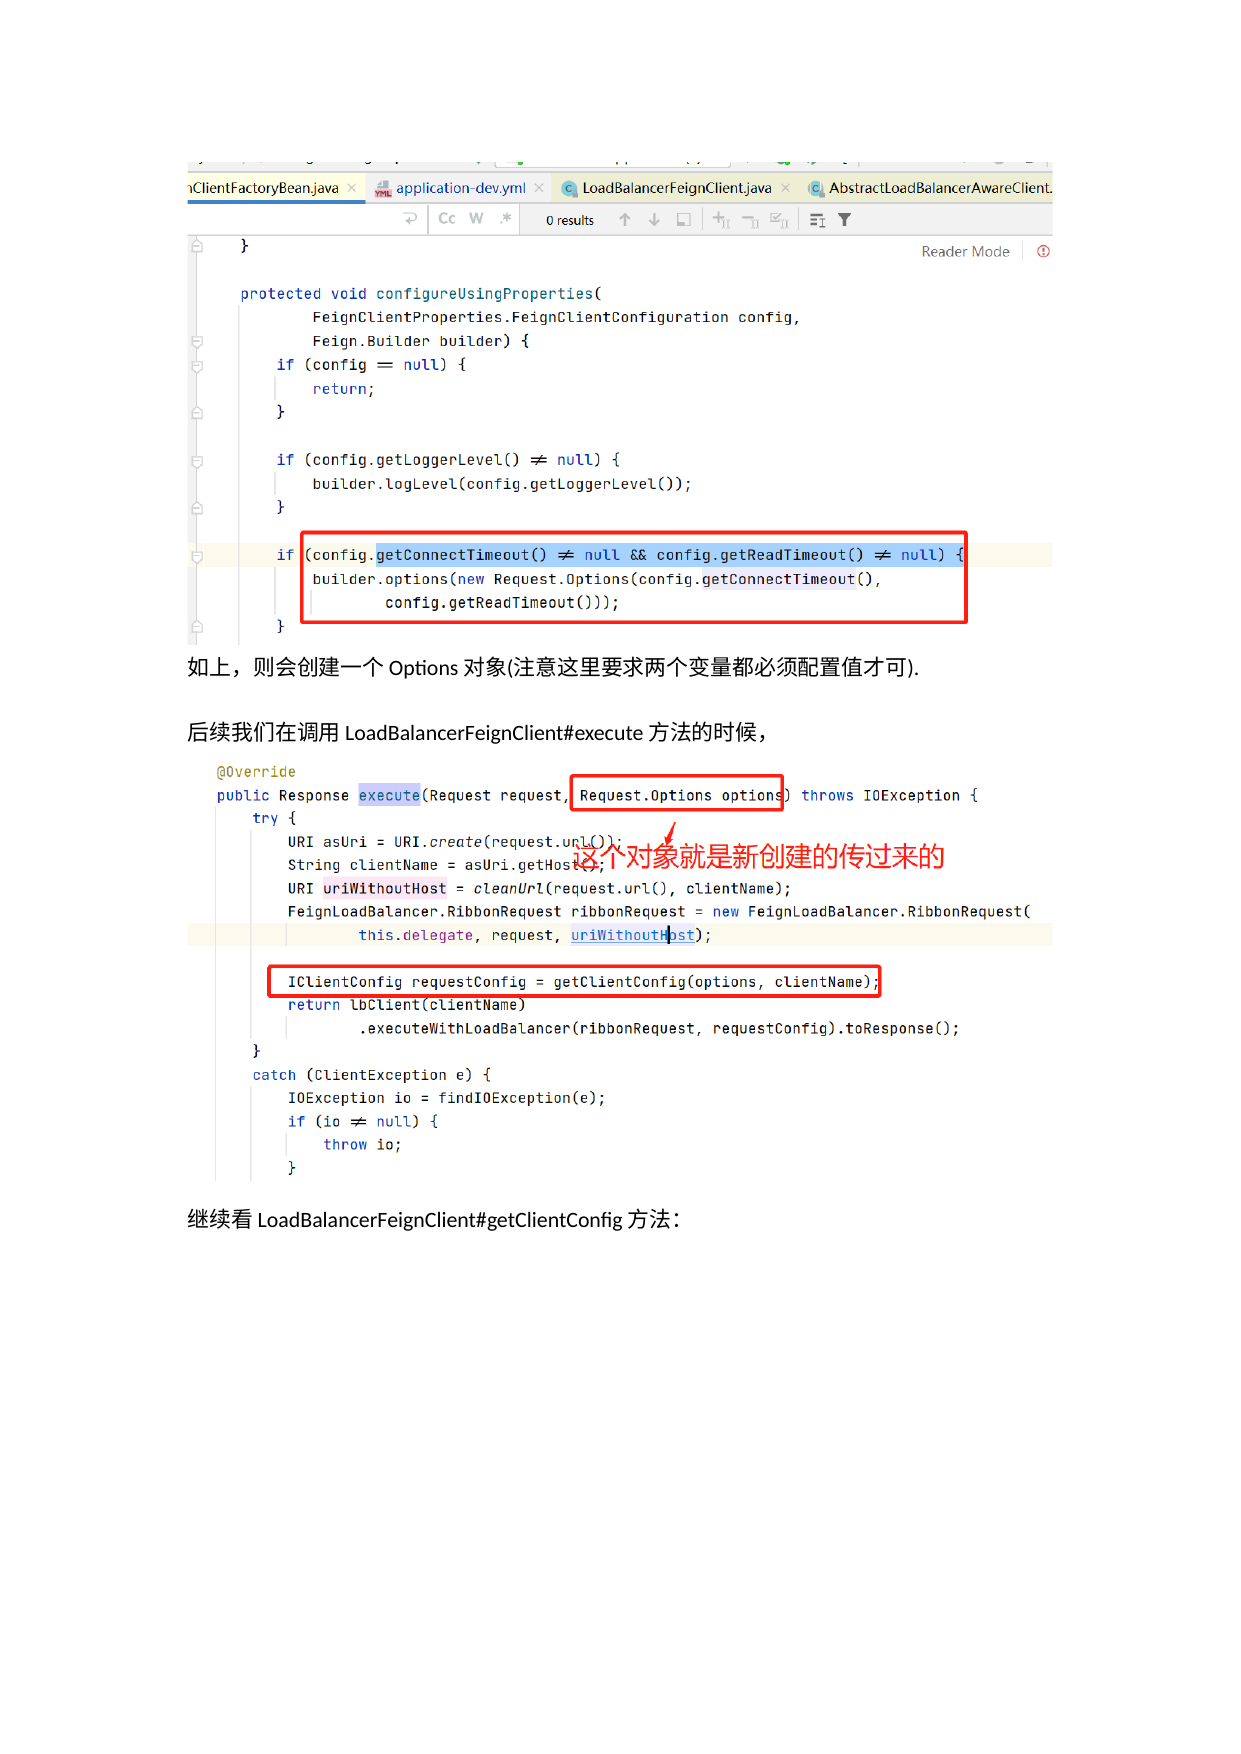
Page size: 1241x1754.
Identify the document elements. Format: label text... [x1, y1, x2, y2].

picture [187, 747, 1053, 1181]
text 如上，则会创建一个Options对象(注意这里要求两个变量都必须配置值才可). [187, 649, 1053, 682]
text 继续看LoadBalancerFeignClient#getClientConfig方法： [187, 1202, 1053, 1234]
text 后续我们在调用LoadBalancerFeignClient#execute方法的时候， [187, 714, 1053, 747]
picture [187, 162, 1053, 645]
